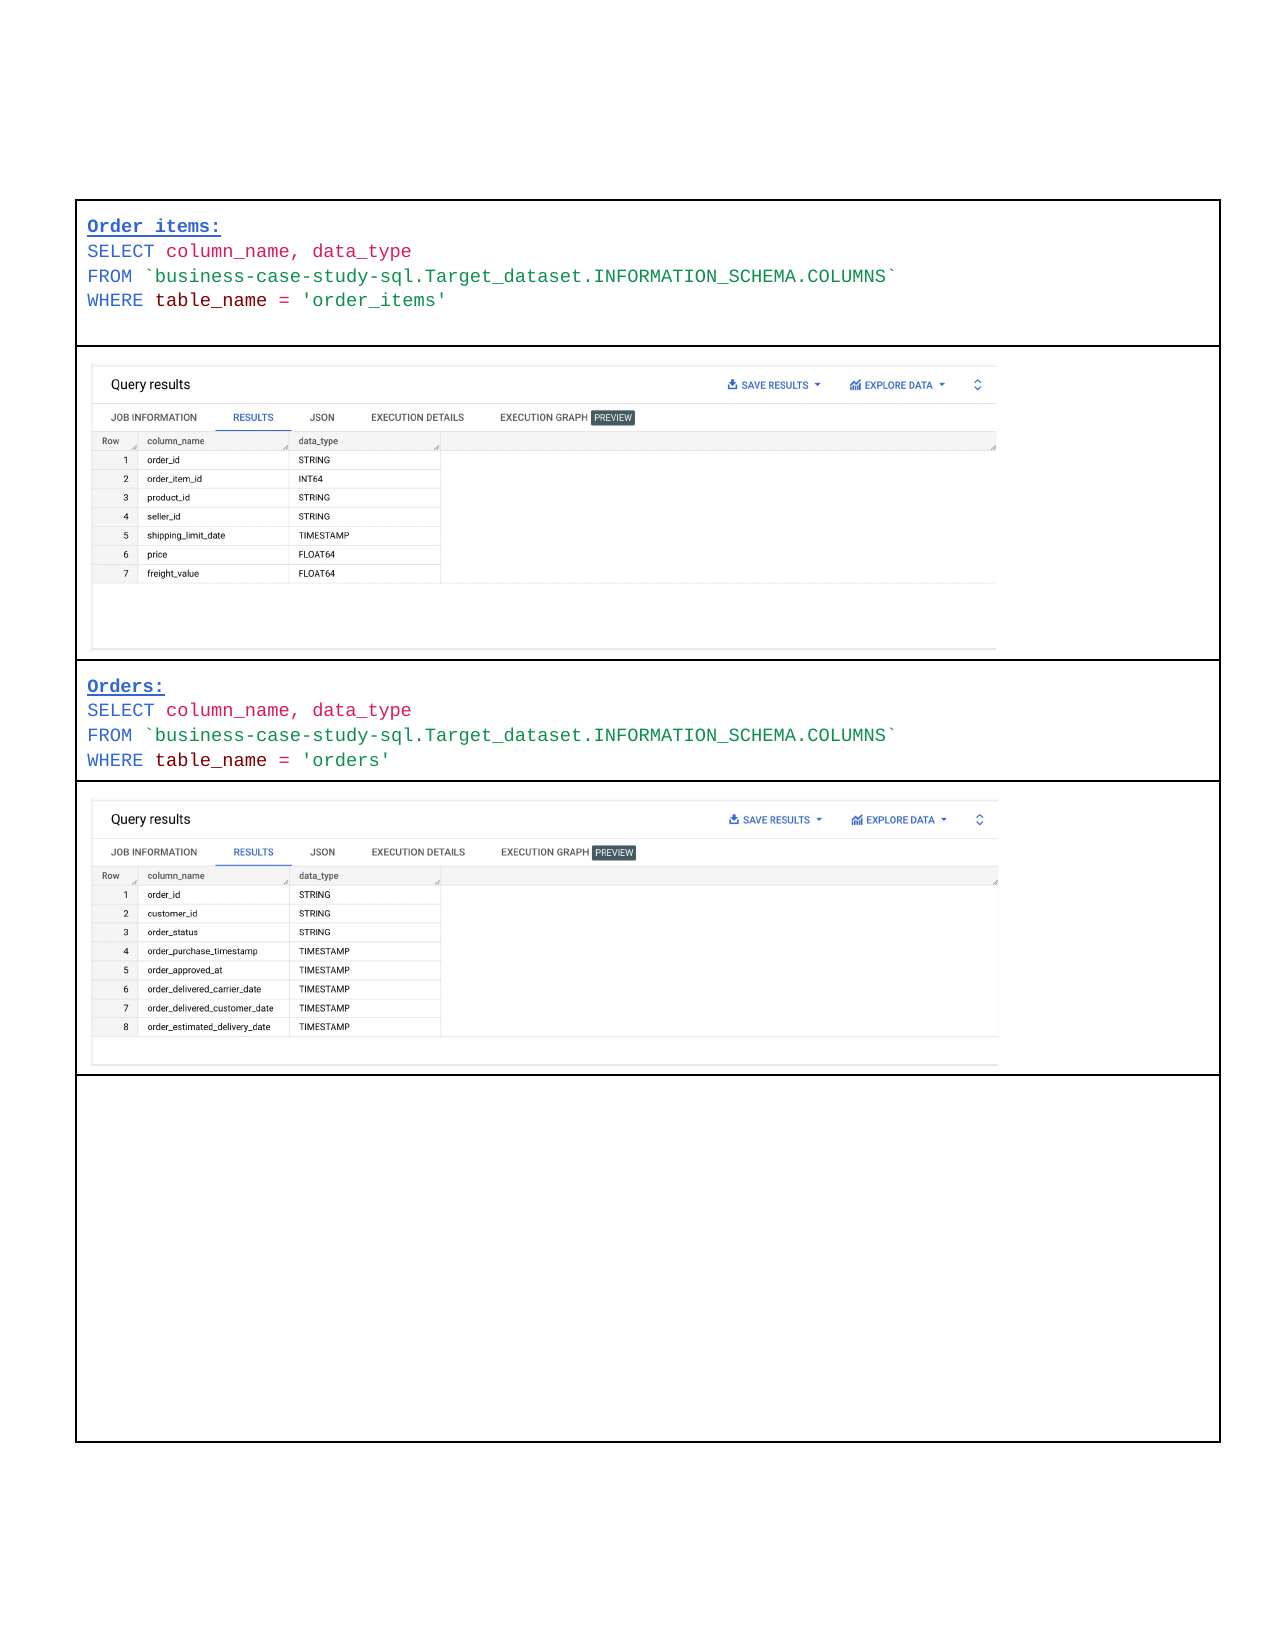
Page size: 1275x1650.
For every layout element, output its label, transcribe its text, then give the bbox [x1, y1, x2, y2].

picture [90, 798, 999, 1067]
table_cell [77, 347, 1219, 659]
table_header Order items: SELECT column_name, data_type FROM `business-case-study-sql.Target_dataset.INFORMATION_SCHEMA.COLUMNS` WHERE table_name = 'order_items' [77, 201, 1219, 345]
picture [90, 363, 997, 652]
table_cell Orders: SELECT column_name, data_type FROM `business-case-study-sql.Target_dataset.INFORMATION_SCHEMA.COLUMNS` WHERE table_name = 'orders' [77, 661, 1219, 780]
table_cell [77, 1076, 1219, 1441]
table_cell [77, 782, 1219, 1074]
